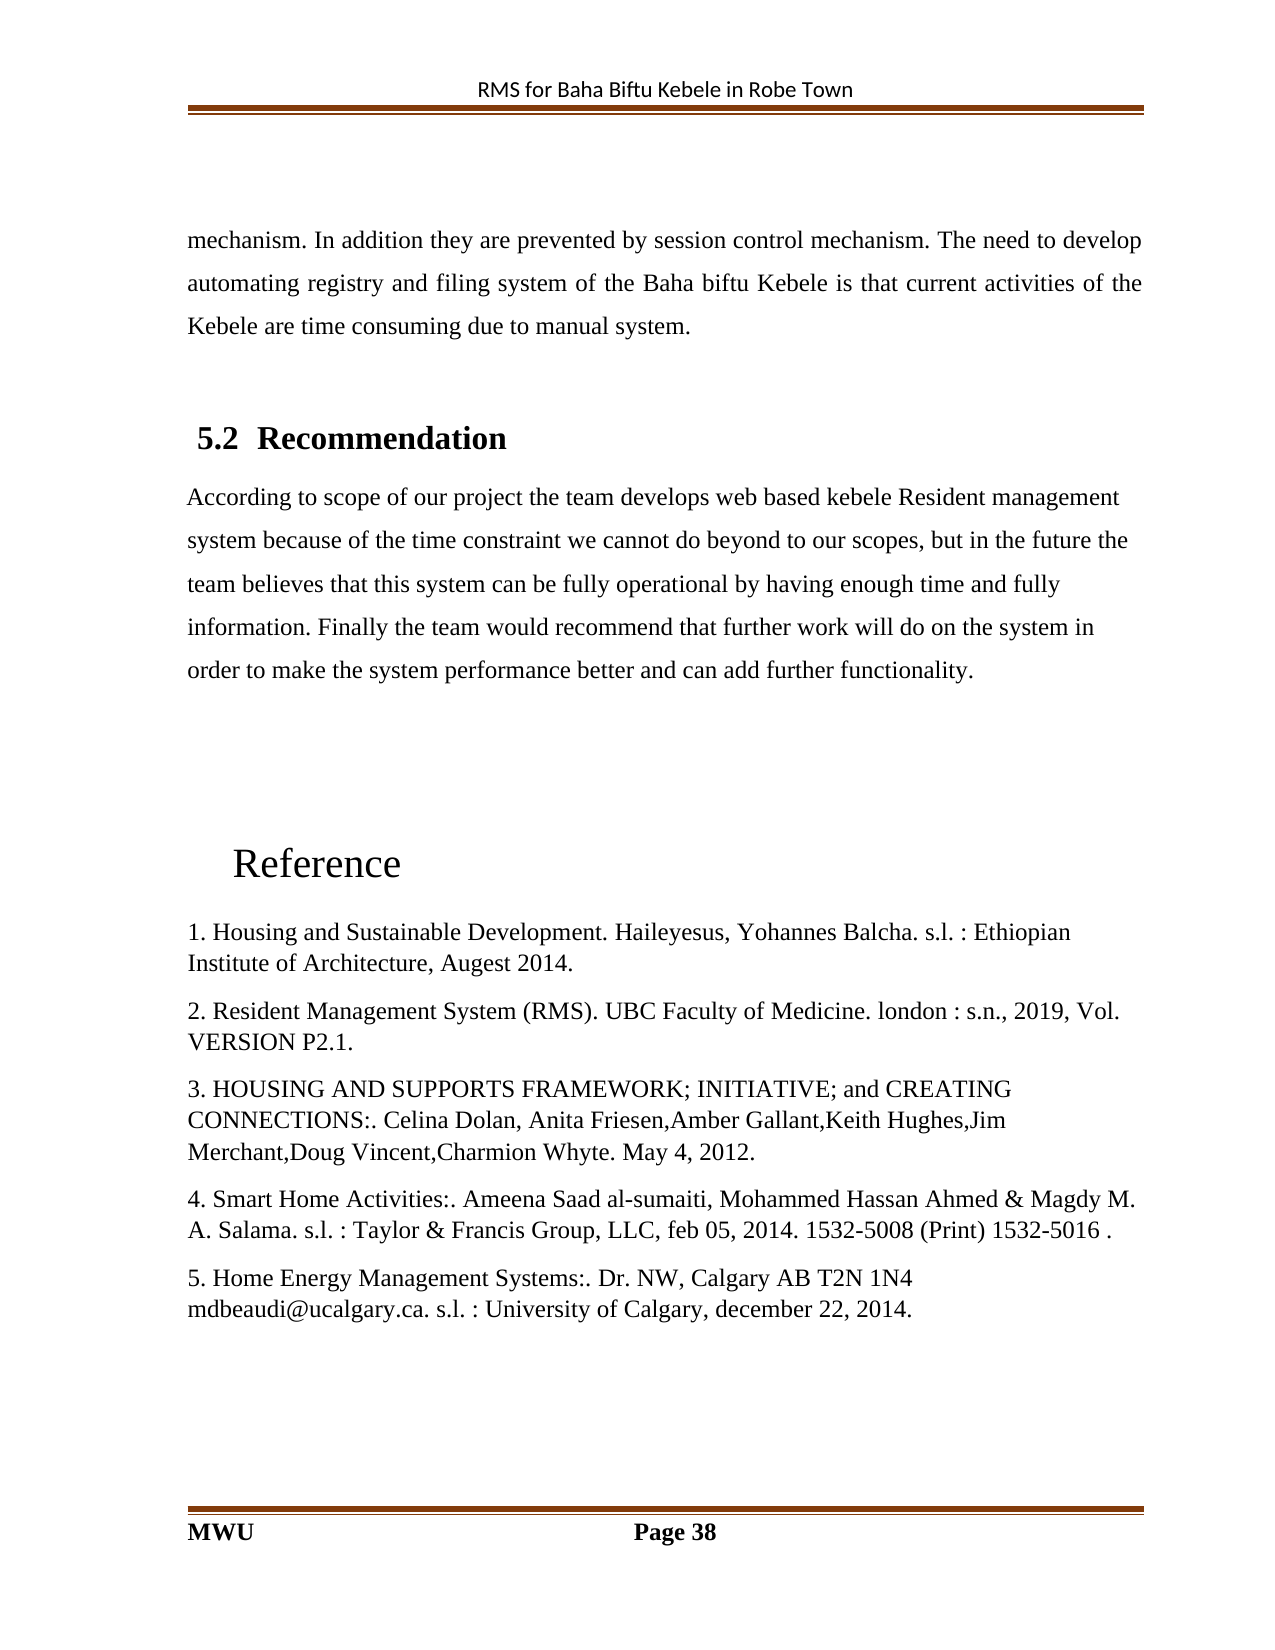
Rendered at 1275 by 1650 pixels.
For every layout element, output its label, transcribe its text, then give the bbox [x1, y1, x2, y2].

subtitle Recommendation [197, 419, 1144, 457]
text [186, 225, 1144, 340]
text According to scope of our project the team develops web based kebele Resident management system because of the time constraint we cannot do beyond to our scopes, but in the future the team believes that this system can be fully operational by having enough time and fully information. Finally the team would recommend that further work will do on the system in order to make the system performance better and can add further functionality. [186, 482, 1145, 684]
